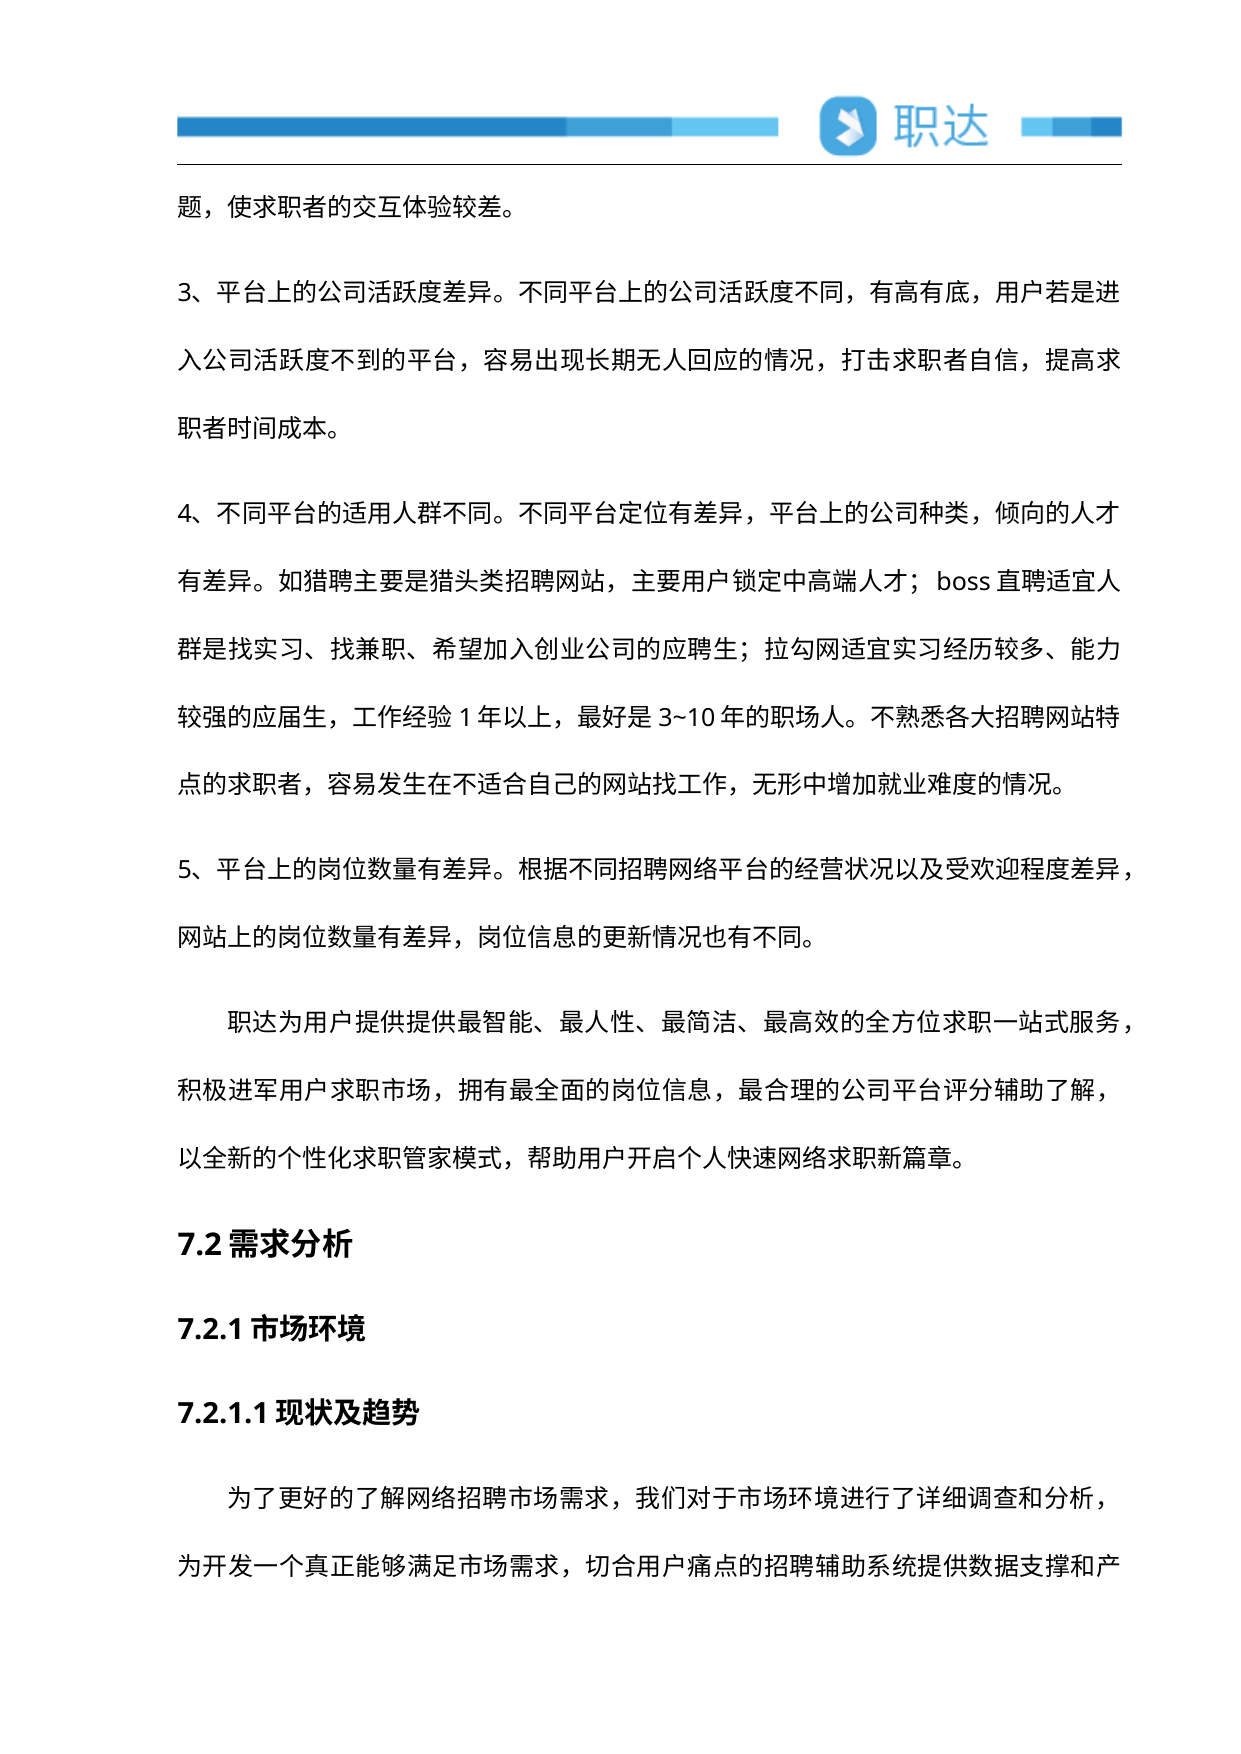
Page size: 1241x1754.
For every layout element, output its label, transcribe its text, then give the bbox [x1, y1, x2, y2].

text 4、不同平台的适用人群不同。不同平台定位有差异，平台上的公司种类，倾向的人才有差异。如猎聘主要是猎头类招聘网站，主要用户锁定中高端人才；boss直聘适宜人群是找实习、找兼职、希望加入创业公司的应聘生；拉勾网适宜实习经历较多、能力较强的应届生，工作经验1年以上，最好是3~10年的职场人。不熟悉各大招聘网站特点的求职者，容易发生在不适合自己的网站找工作，无形中增加就业难度的情况。 [177, 477, 1122, 817]
text 3、平台上的公司活跃度差异。不同平台上的公司活跃度不同，有高有底，用户若是进入公司活跃度不到的平台，容易出现长期无人回应的情况，打击求职者自信，提高求职者时间成本。 [177, 257, 1122, 461]
text 为了更好的了解网络招聘市场需求，我们对于市场环境进行了详细调查和分析，为开发一个真正能够满足市场需求，切合用户痛点的招聘辅助系统提供数据支撑和产品研发的必要性依据。 [177, 1462, 1122, 1598]
text 7.2.1市场环境 [177, 1292, 1122, 1360]
text 5、平台上的岗位数量有差异。根据不同招聘网络平台的经营状况以及受欢迎程度差异，网站上的岗位数量有差异，岗位信息的更新情况也有不同。 [177, 834, 1122, 970]
text 7.2需求分析 [177, 1208, 1122, 1276]
text 7.2.1.1现状及趋势 [177, 1377, 1122, 1445]
text 2、系统用户体验不佳。由于招聘网站的信息量多、杂等特点，加上平台会通过将广告放在首页的方式进行盈利，导致大多系统存在着界面混乱、操作繁琐、功能冗杂等问题，使求职者的交互体验较差。 [177, 172, 1122, 240]
text 职达为用户提供提供最智能、最人性、最简洁、最高效的全方位求职一站式服务，积极进军用户求职市场，拥有最全面的岗位信息，最合理的公司平台评分辅助了解，以全新的个性化求职管家模式，帮助用户开启个人快速网络求职新篇章。 [177, 987, 1122, 1191]
picture [177, 88, 1123, 162]
